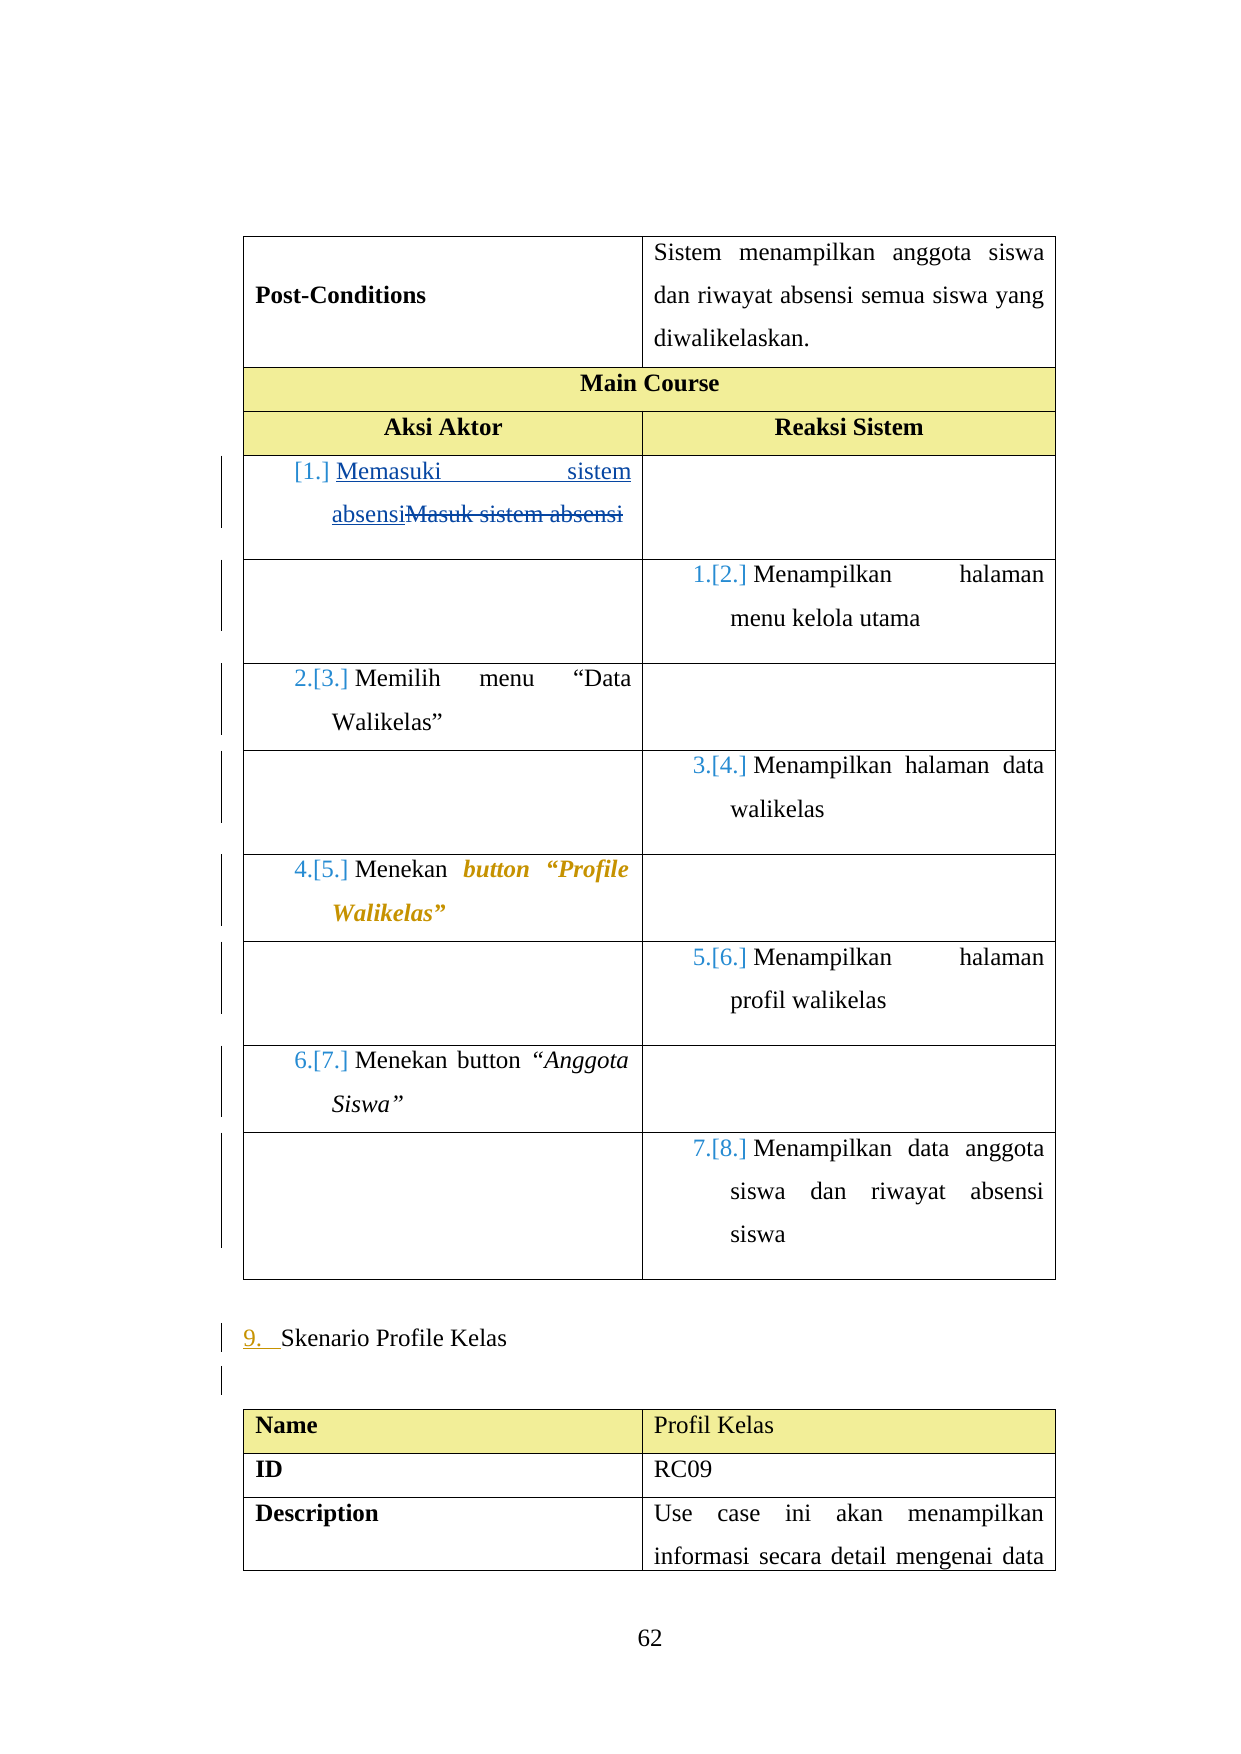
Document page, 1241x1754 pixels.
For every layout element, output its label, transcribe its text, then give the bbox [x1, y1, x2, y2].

table_cell [244, 1133, 642, 1279]
table_header Name [244, 1410, 642, 1453]
table_cell Memilih menu “Data Walikelas” [244, 664, 642, 749]
table_cell [244, 751, 642, 853]
table_cell Menampilkan halaman data walikelas [643, 751, 1055, 853]
table_cell [643, 855, 1055, 941]
table_cell Main Course [244, 368, 1055, 411]
table_cell Description [244, 1498, 642, 1570]
table_cell [244, 456, 642, 558]
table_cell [643, 1498, 1055, 1570]
table_cell RC09 [643, 1454, 1055, 1497]
table_cell ID [244, 1454, 642, 1497]
table_cell Menampilkan data anggota siswa dan riwayat absensi siswa [643, 1133, 1055, 1279]
table_cell Menampilkan halaman profil walikelas [643, 942, 1055, 1044]
table_cell Reaksi Sistem [643, 412, 1055, 455]
table_cell Menekan button “Profile Walikelas” [244, 855, 642, 941]
table_cell [244, 942, 642, 1044]
table_cell Sistem menampilkan anggota siswa dan riwayat absensi semua siswa yang diwalikelaskan. [643, 237, 1055, 367]
table_cell Aksi Aktor [244, 412, 642, 455]
table_header Profil Kelas [643, 1410, 1055, 1453]
table_cell [643, 1046, 1055, 1132]
table_cell Menampilkan halaman menu kelola utama [643, 560, 1055, 662]
table_cell Menekan button “Anggota Siswa” [244, 1046, 642, 1132]
table_cell [643, 456, 1055, 558]
list Skenario Profile Kelas [243, 1323, 1063, 1352]
table_cell [244, 560, 642, 662]
table_cell [643, 664, 1055, 749]
table_cell Post-Conditions [244, 237, 642, 367]
